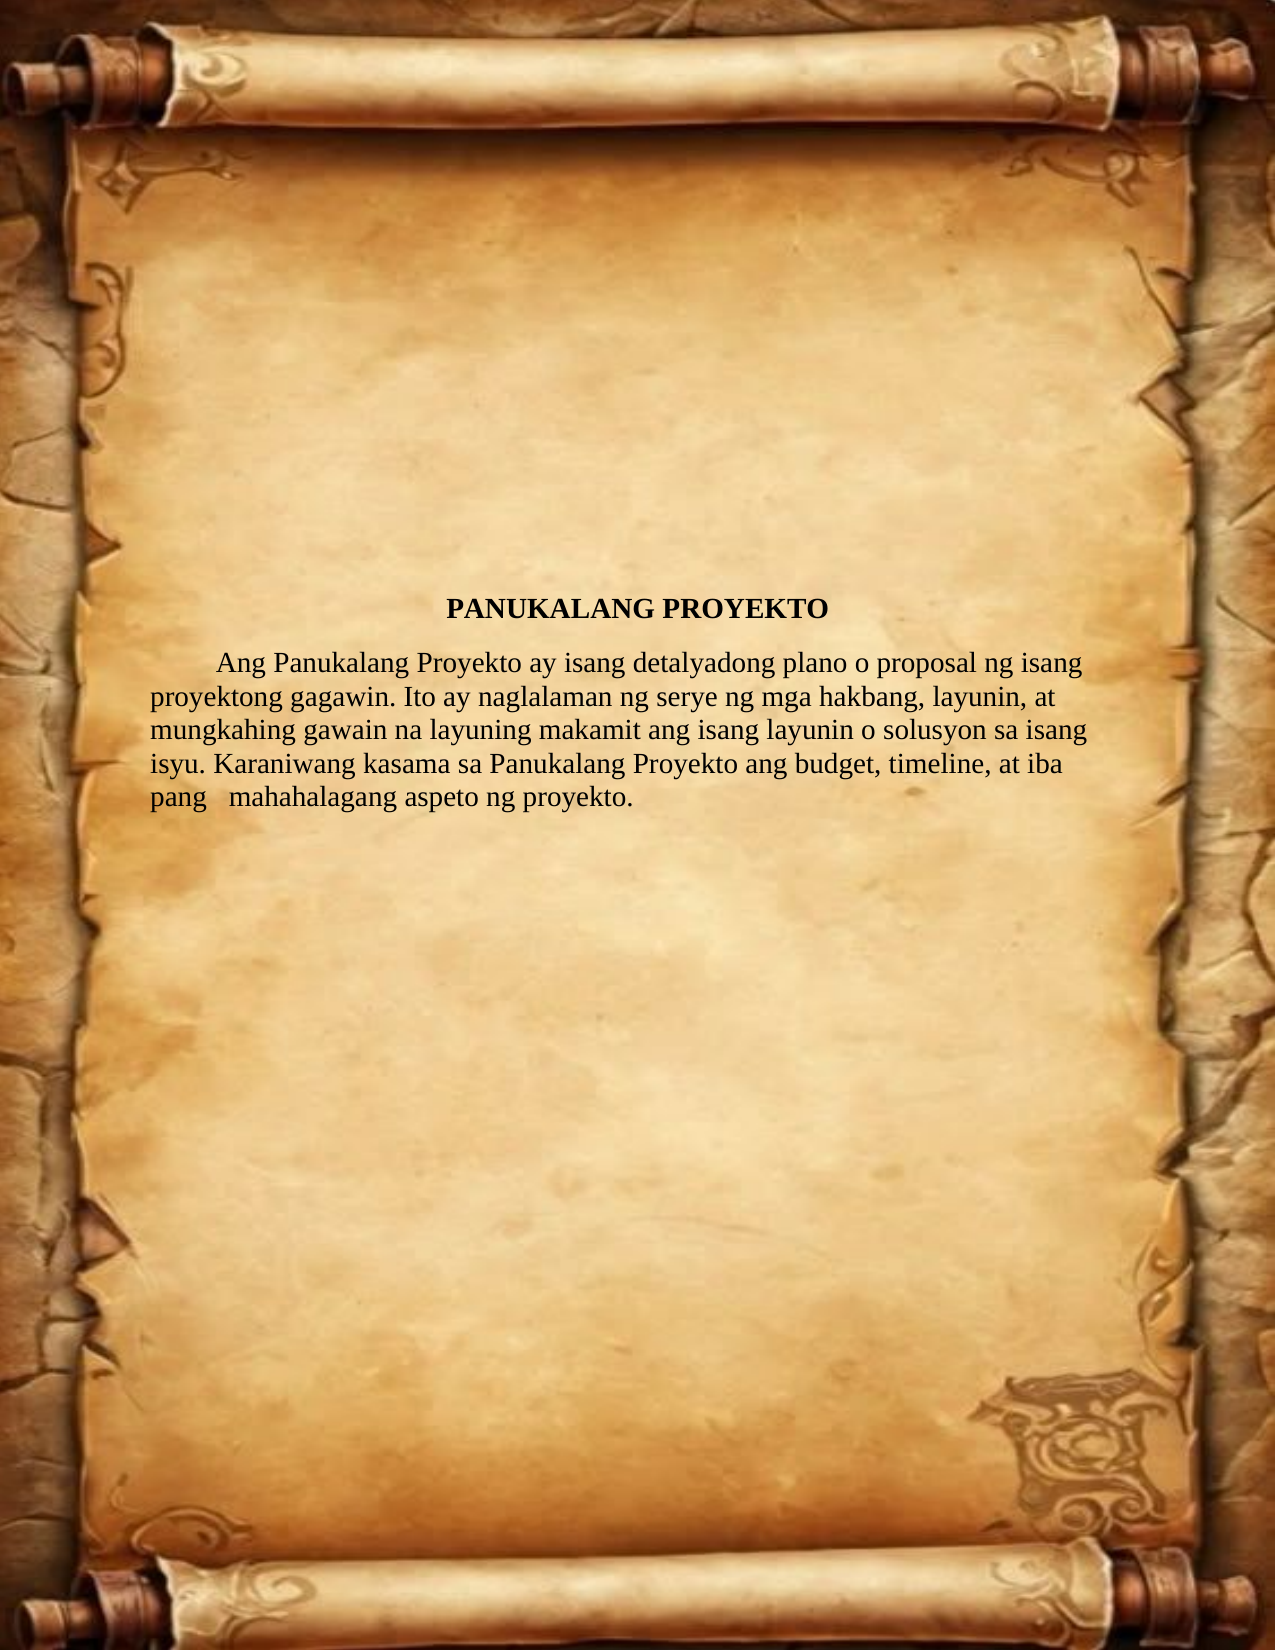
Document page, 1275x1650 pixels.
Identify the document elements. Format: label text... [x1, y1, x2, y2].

text Ang Panukalang Proyekto ay isang detalyadong plano o proposal ng isang proyektong gagawin. Ito ay naglalaman ng serye ng mga hakbang, layunin, at mungkahing gawain na layuning makamit ang isang layunin o solusyon sa isang isyu. Karaniwang kasama sa Panukalang Proyekto ang budget, timeline, at iba pang mahahalagang aspeto ng proyekto.“Basura Mo, Palit Ko: Isang Programang Pangkalinisan at Pangkalikasan” [150, 645, 1125, 813]
picture [0, 0, 1275, 1650]
text PANUKALANG PROYEKTO [150, 591, 1125, 624]
